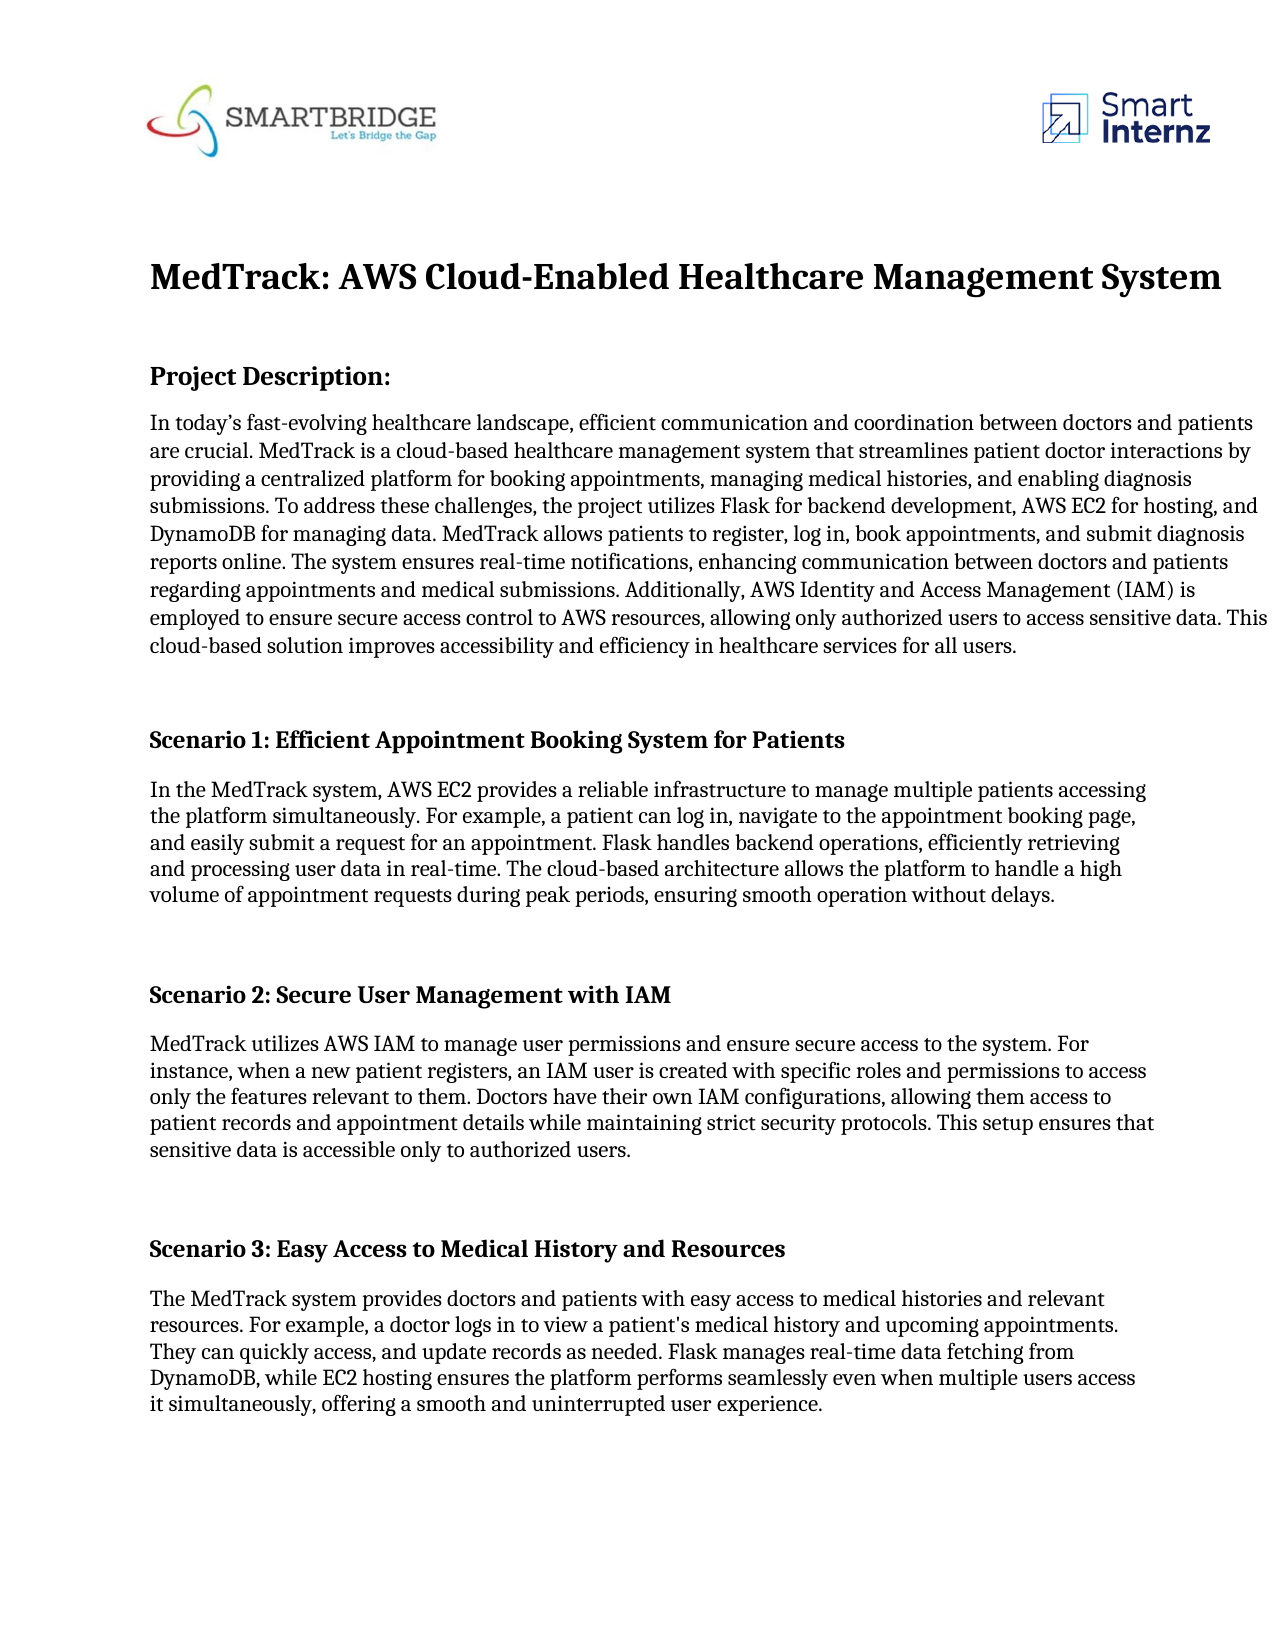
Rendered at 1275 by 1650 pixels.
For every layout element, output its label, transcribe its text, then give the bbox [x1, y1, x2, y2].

picture [143, 78, 439, 161]
text The MedTrack system provides doctors and patients with easy access to medical histories and relevant resources. For example, a doctor logs in to view a patient's medical history and upcoming appointments. They can quickly access, and update records as needed. Flask manages real-time data fetching from DynamoDB, while EC2 hosting ensures the platform performs seamlessly even when multiple users access it simultaneously, offering a smooth and uninterrupted user experience. [149, 1286, 1153, 1417]
text In today’s fast-evolving healthcare landscape, efficient communication and coordination between doctors and patients are crucial. MedTrack is a cloud-based healthcare management system that streamlines patient doctor interactions by providing a centralized platform for booking appointments, managing medical histories, and enabling diagnosis submissions. To address these challenges, the project utilizes Flask for backend development, AWS EC2 for hosting, and DynamoDB for managing data. MedTrack allows patients to register, log in, book appointments, and submit diagnosis reports online. The system ensures real-time notifications, enhancing communication between doctors and patients regarding appointments and medical submissions. Additionally, AWS Identity and Access Management (IAM) is employed to ensure secure access control to AWS resources, allowing only authorized users to access sensitive data. This cloud-based solution improves accessibility and efficiency in healthcare services for all users. [149, 409, 1275, 659]
text Scenario 3: Easy Access to Medical History and Resources [149, 1235, 1159, 1264]
picture [1037, 92, 1214, 143]
text Scenario 1: Efficient Appointment Booking System for Patients [149, 726, 1159, 755]
text Scenario 2: Secure User Management with IAM [149, 981, 1159, 1009]
text Project Description: [149, 361, 1275, 393]
text In the MedTrack system, AWS EC2 provides a reliable infrastructure to manage multiple patients accessing the platform simultaneously. For example, a patient can log in, navigate to the appointment booking page, and easily submit a request for an appointment. Flask handles backend operations, efficiently retrieving and processing user data in real-time. The cloud-based architecture allows the platform to handle a high volume of appointment requests during peak periods, ensuring smooth operation without delays. [150, 777, 1159, 908]
text MedTrack utilizes AWS IAM to manage user permissions and ensure secure access to the system. For instance, when a new patient registers, an IAM user is created with specific roles and permissions to access only the features relevant to them. Doctors have their own IAM configurations, allowing them access to patient records and appointment details while maintaining strict security protocols. This setup ensures that sensitive data is accessible only to authorized users. [149, 1031, 1159, 1163]
text MedTrack: AWS Cloud-Enabled Healthcare Management System [150, 255, 1275, 298]
